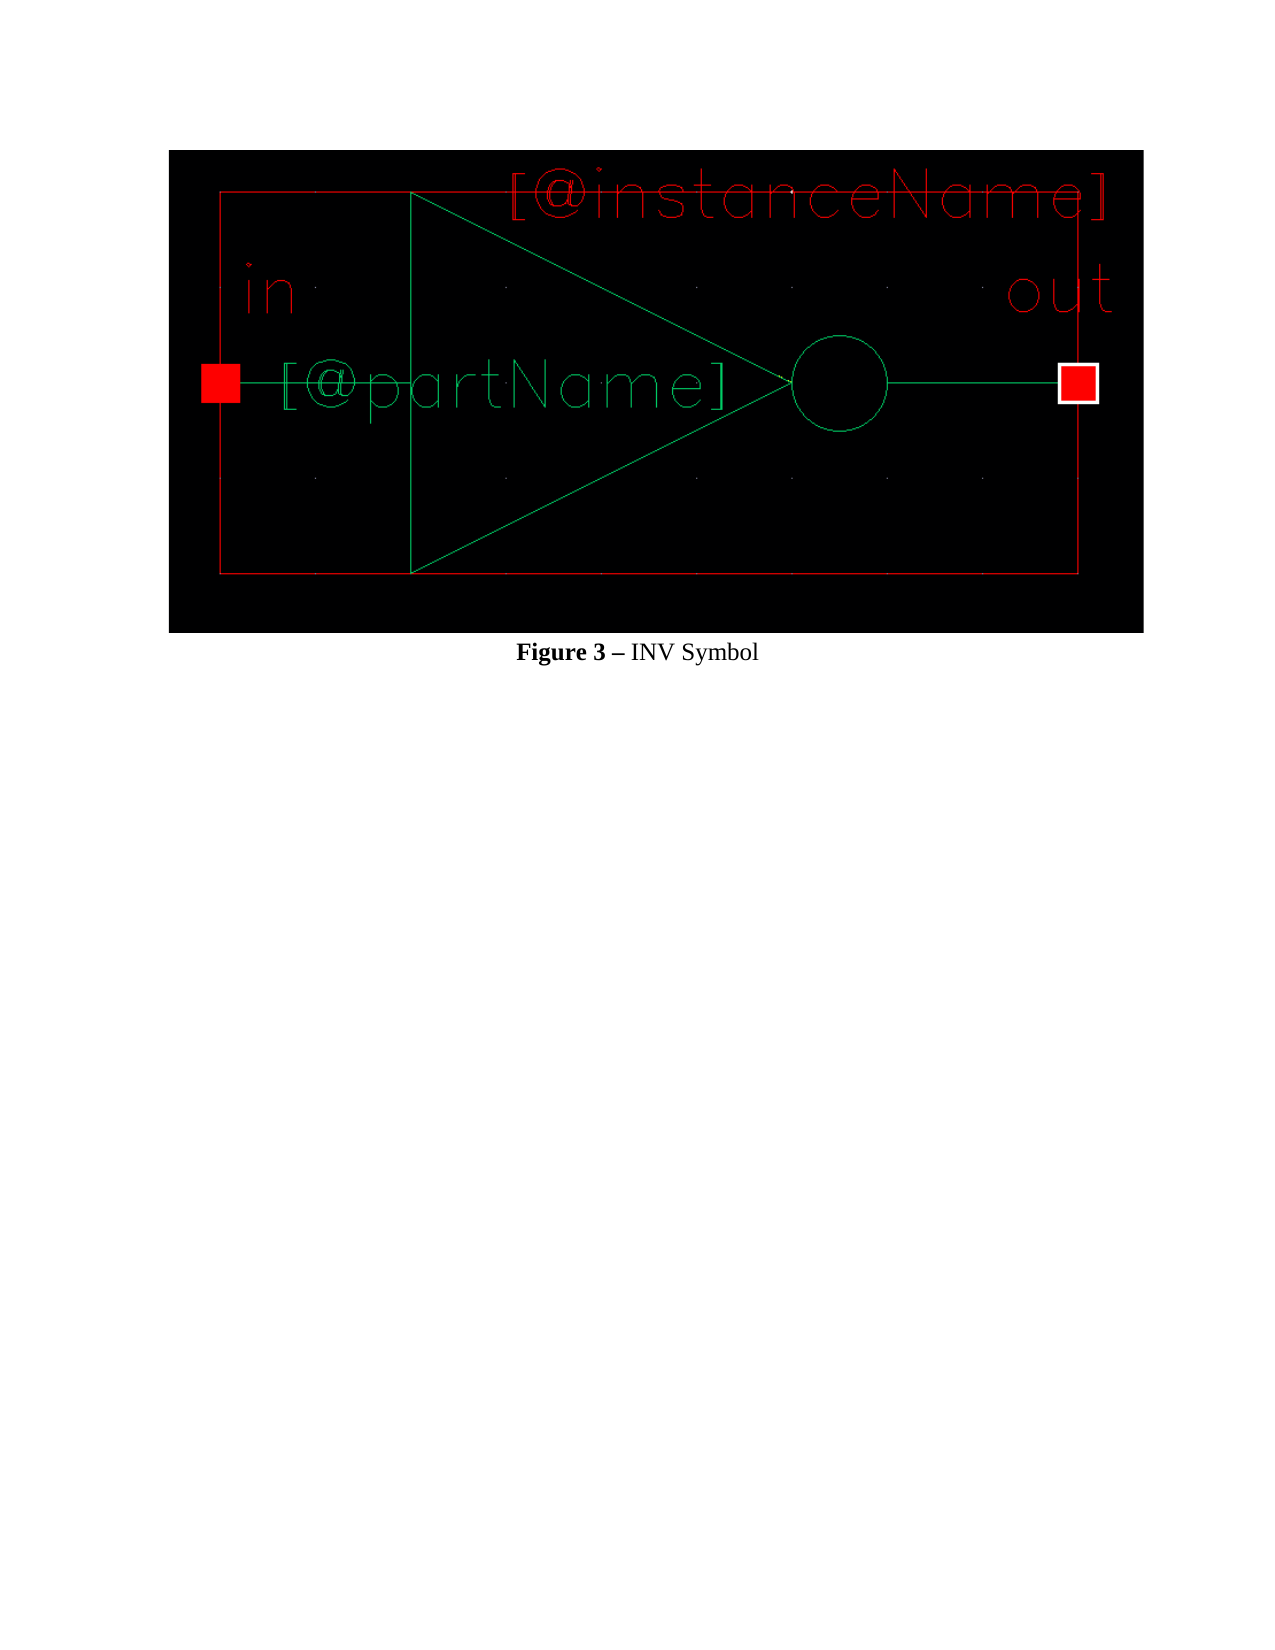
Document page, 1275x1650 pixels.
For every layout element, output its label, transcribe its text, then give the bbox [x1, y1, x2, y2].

text Figure 3 – INV Symbol [150, 150, 1125, 666]
